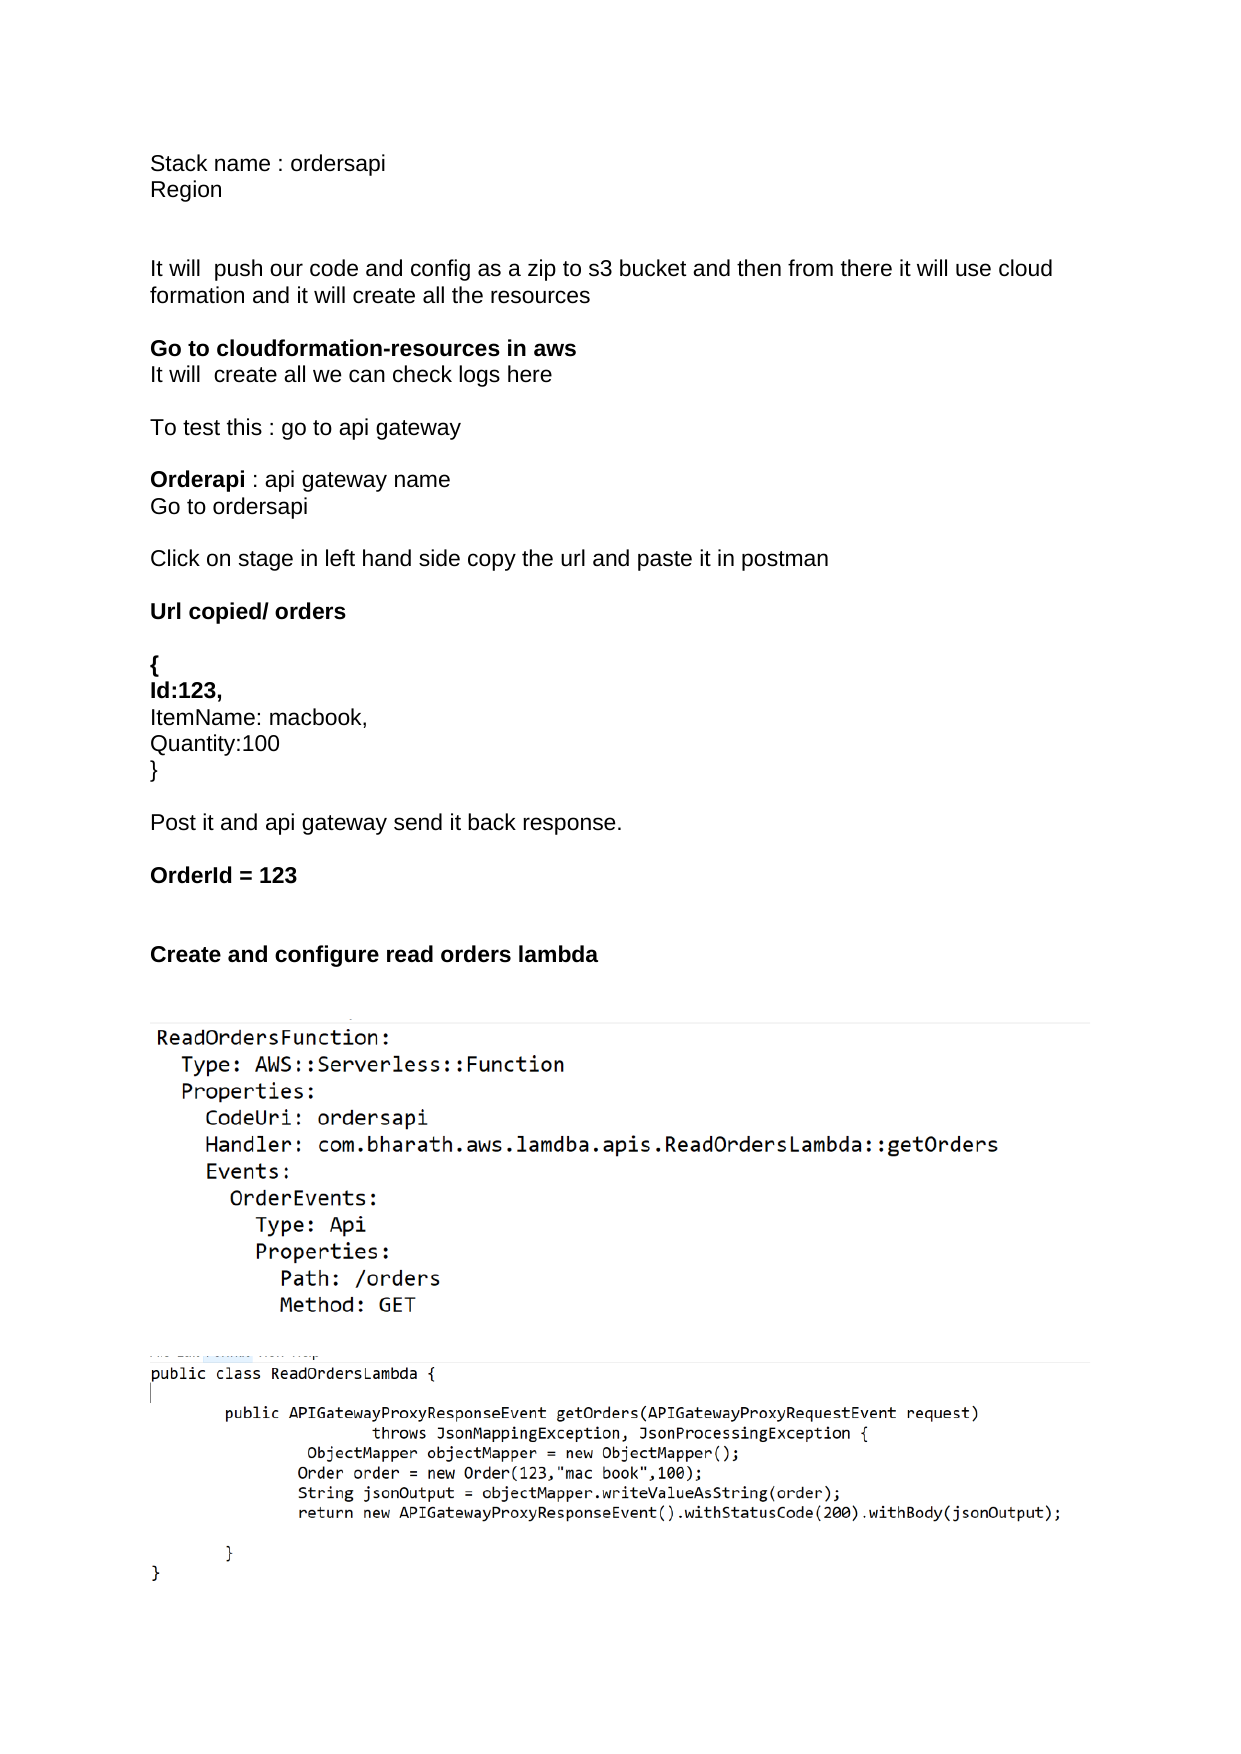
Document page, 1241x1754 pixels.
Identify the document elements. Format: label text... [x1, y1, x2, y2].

text } [150, 756, 1090, 782]
text Quantity:100 [150, 730, 1090, 756]
text Go to ordersapi [150, 493, 1090, 519]
text Orderapi : api gateway name [150, 466, 1090, 493]
text Url copied/ orders [150, 598, 1090, 624]
text Click on stage in left hand side copy the url and paste it in postman [150, 545, 1090, 572]
picture [150, 1019, 1091, 1590]
text ItemName: macbook, [150, 703, 1090, 730]
text It will push our code and config as a zip to s3 bucket and then from there it will use cloud formation and it will create all the resources [150, 255, 1090, 308]
text Create and configure read orders lambda [150, 941, 1090, 967]
text Region [150, 176, 1090, 203]
text Post it and api gateway send it back response. [150, 809, 1090, 835]
text Stack name : ordersapi [150, 150, 1090, 176]
text Go to cloudformation-resources in aws [150, 334, 1090, 361]
text { [150, 651, 1090, 677]
text Id:123, [150, 677, 1090, 703]
text To test this : go to api gateway [150, 413, 1090, 440]
text It will create all we can check logs here [150, 361, 1090, 387]
text OrderId = 123 [150, 862, 1090, 888]
